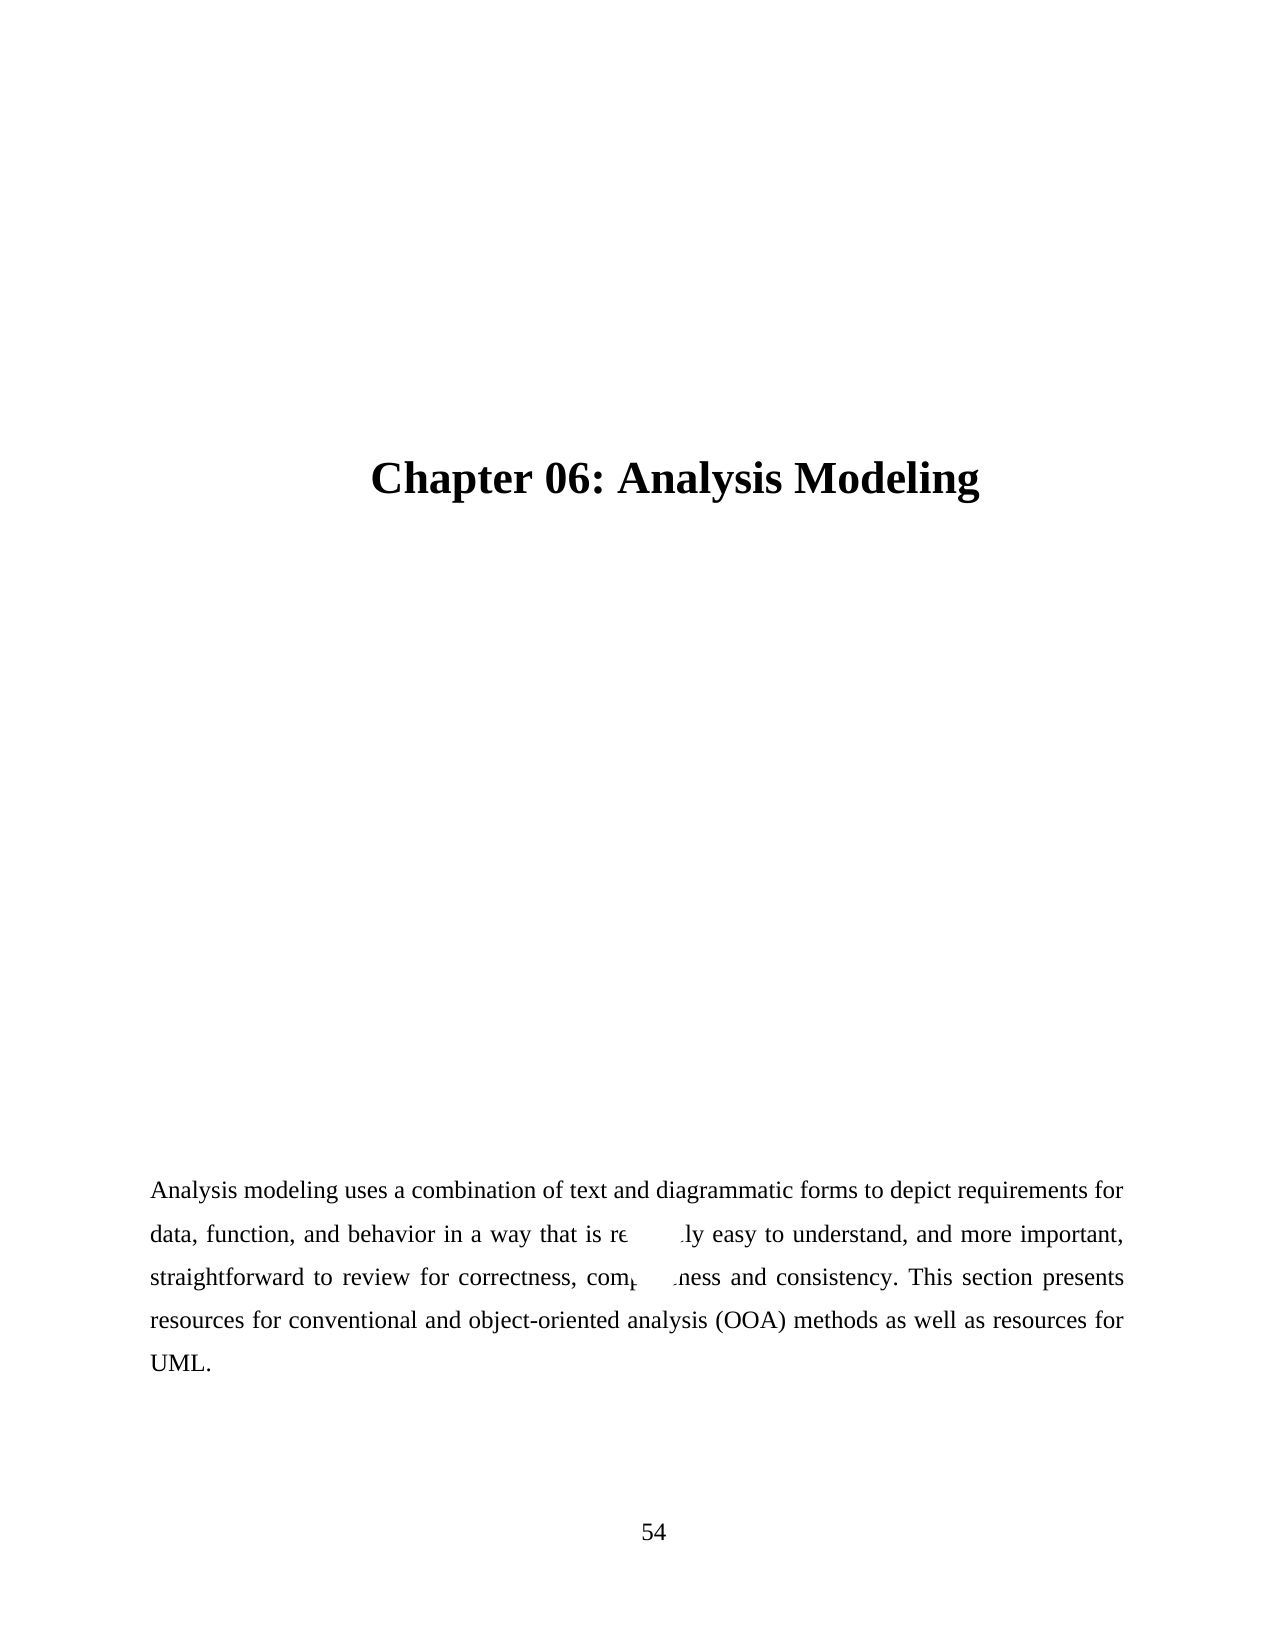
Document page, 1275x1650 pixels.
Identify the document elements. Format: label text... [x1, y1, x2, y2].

subtitle Chapter 06: Analysis Modeling [150, 451, 1125, 504]
text Analysis modeling uses a combination of text and diagrammatic forms to depict requirements for data, function, and behavior in a way that is relatively easy to understand, and more important, straightforward to review for correctness, completeness and consistency. This section presents resources for conventional and object-oriented analysis (OOA) methods as well as resources for UML. [150, 1176, 1125, 1377]
